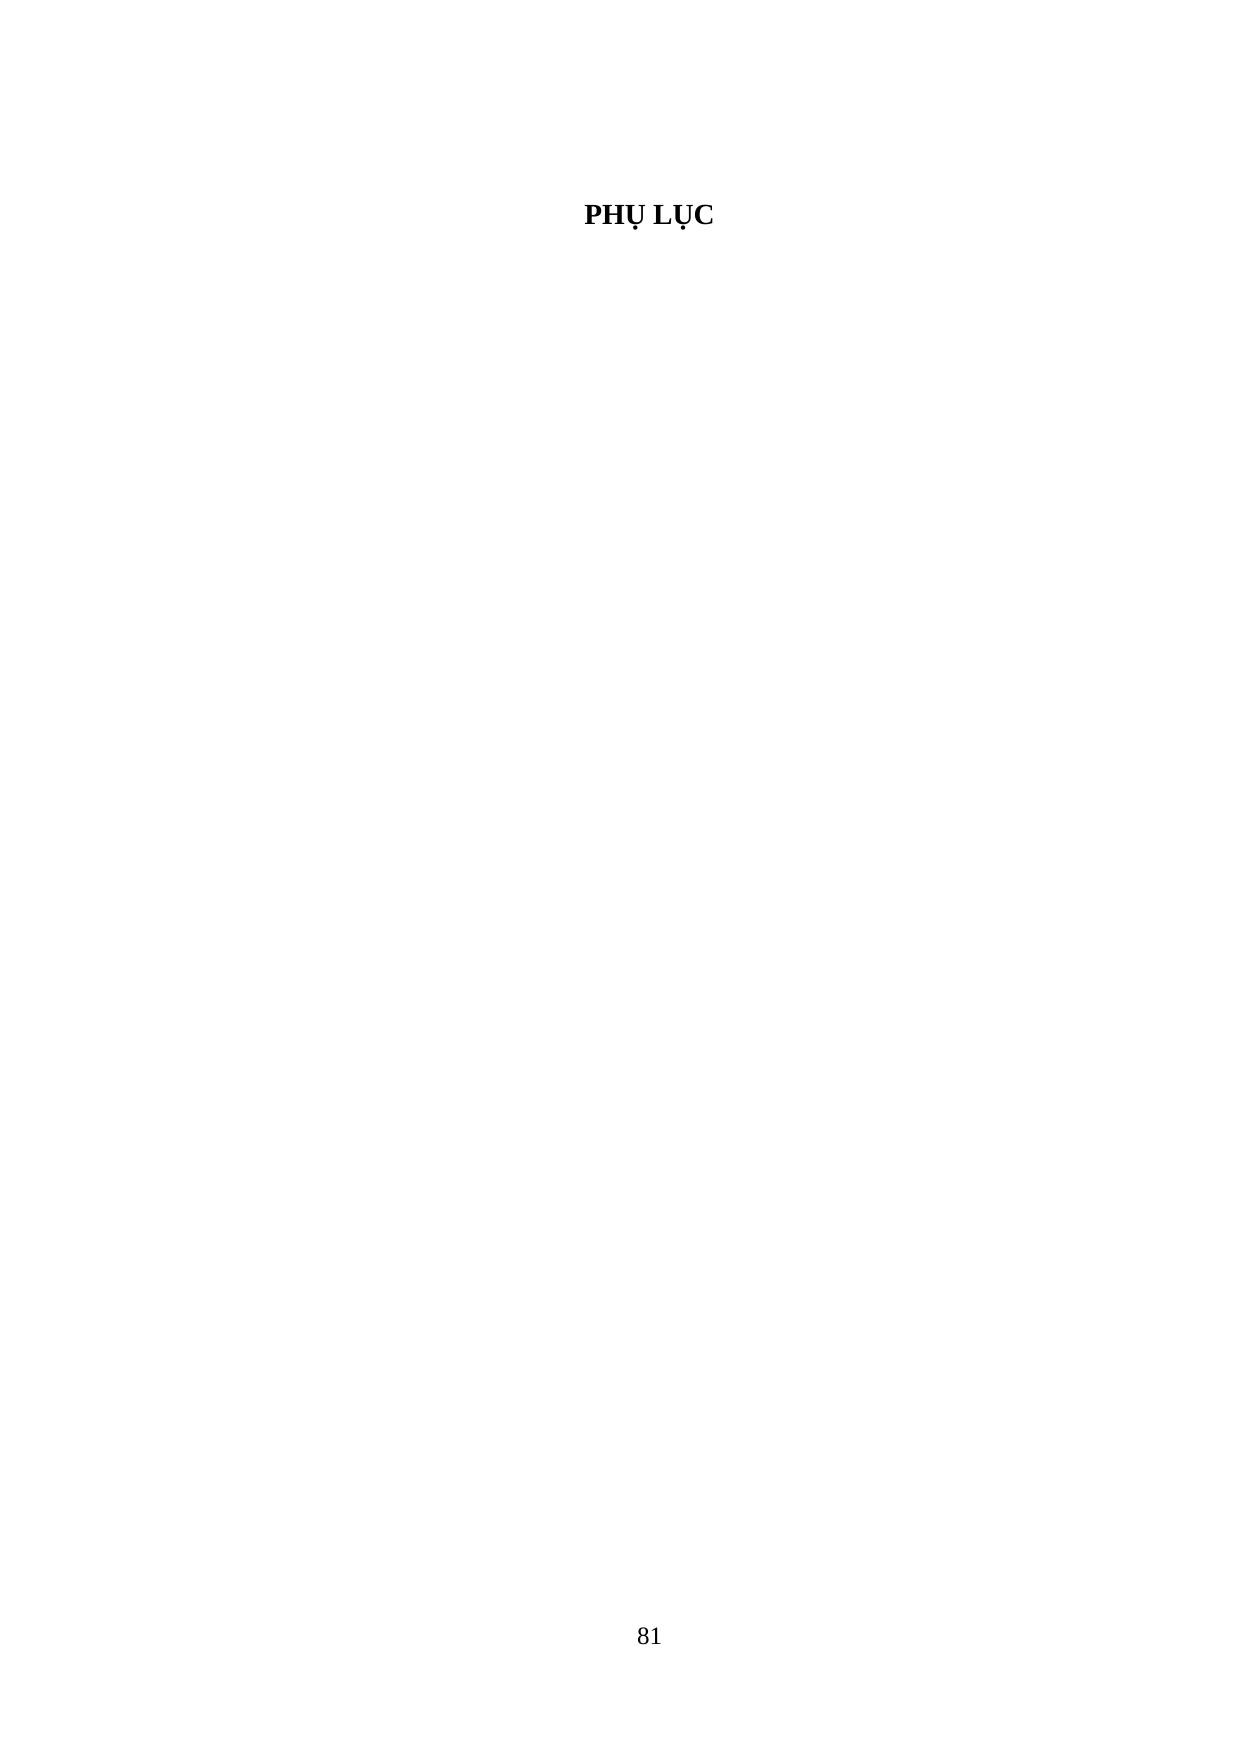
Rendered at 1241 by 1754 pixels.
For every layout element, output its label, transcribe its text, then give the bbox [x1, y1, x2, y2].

subtitle PHỤ LỤC [177, 197, 1122, 231]
